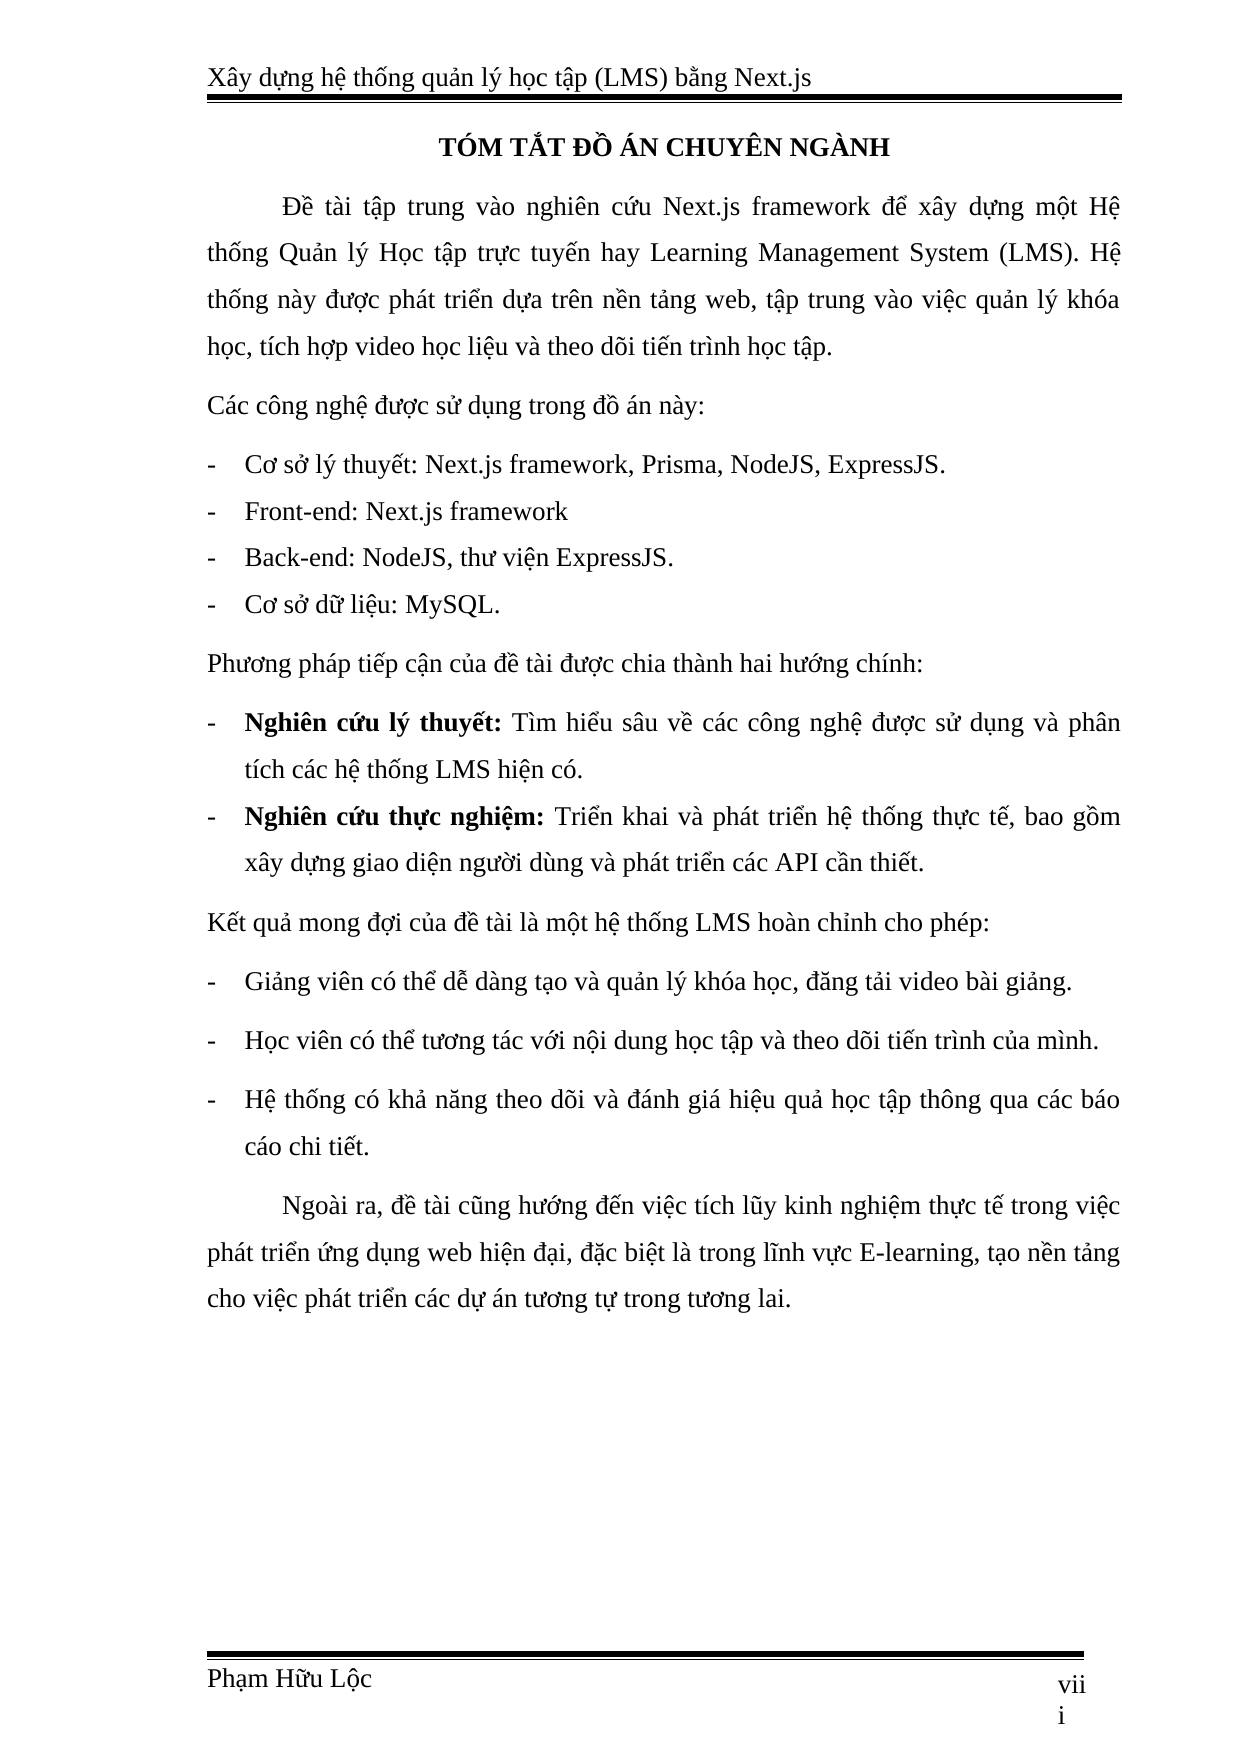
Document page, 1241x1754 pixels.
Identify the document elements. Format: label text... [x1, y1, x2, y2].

text Đề tài tập trung vào nghiên cứu Next.js framework để xây dựng một Hệ thống Quản lý Học tập trực tuyến hay Learning Management System (LMS). Hệ thống này được phát triển dựa trên nền tảng web, tập trung vào việc quản lý khóa học, tích hợp video học liệu và theo dõi tiến trình học tập. [207, 190, 1122, 361]
list Học viên có thể tương tác với nội dung học tập và theo dõi tiến trình của mình. [207, 1024, 1122, 1055]
list Cơ sở lý thuyết: Next.js framework, Prisma, NodeJS, ExpressJS. [207, 448, 1122, 479]
list Giảng viên có thể dễ dàng tạo và quản lý khóa học, đăng tải video bài giảng. [207, 965, 1122, 996]
list Hệ thống có khả năng theo dõi và đánh giá hiệu quả học tập thông qua các báo cáo chi tiết. [207, 1083, 1122, 1161]
list Nghiên cứu lý thuyết: Tìm hiểu sâu về các công nghệ được sử dụng và phân tích các hệ thống LMS hiện có. [207, 706, 1122, 784]
text Phương pháp tiếp cận của đề tài được chia thành hai hướng chính: [207, 647, 1122, 678]
text Ngoài ra, đề tài cũng hướng đến việc tích lũy kinh nghiệm thực tế trong việc phát triển ứng dụng web hiện đại, đặc biệt là trong lĩnh vực E-learning, tạo nền tảng cho việc phát triển các dự án tương tự trong tương lai. [207, 1189, 1122, 1313]
list Back-end: NodeJS, thư viện ExpressJS. [207, 541, 1122, 573]
text Kết quả mong đợi của đề tài là một hệ thống LMS hoàn chỉnh cho phép: [207, 906, 1122, 937]
list Nghiên cứu thực nghiệm: Triển khai và phát triển hệ thống thực tế, bao gồm xây dựng giao diện người dùng và phát triển các API cần thiết. [207, 800, 1122, 878]
list Cơ sở dữ liệu: MySQL. [207, 588, 1122, 619]
list Front-end: Next.js framework [207, 495, 1122, 526]
text Các công nghệ được sử dụng trong đồ án này: [207, 389, 1122, 420]
text TÓM TẮT ĐỒ ÁN CHUYÊN NGÀNH [207, 131, 1122, 162]
